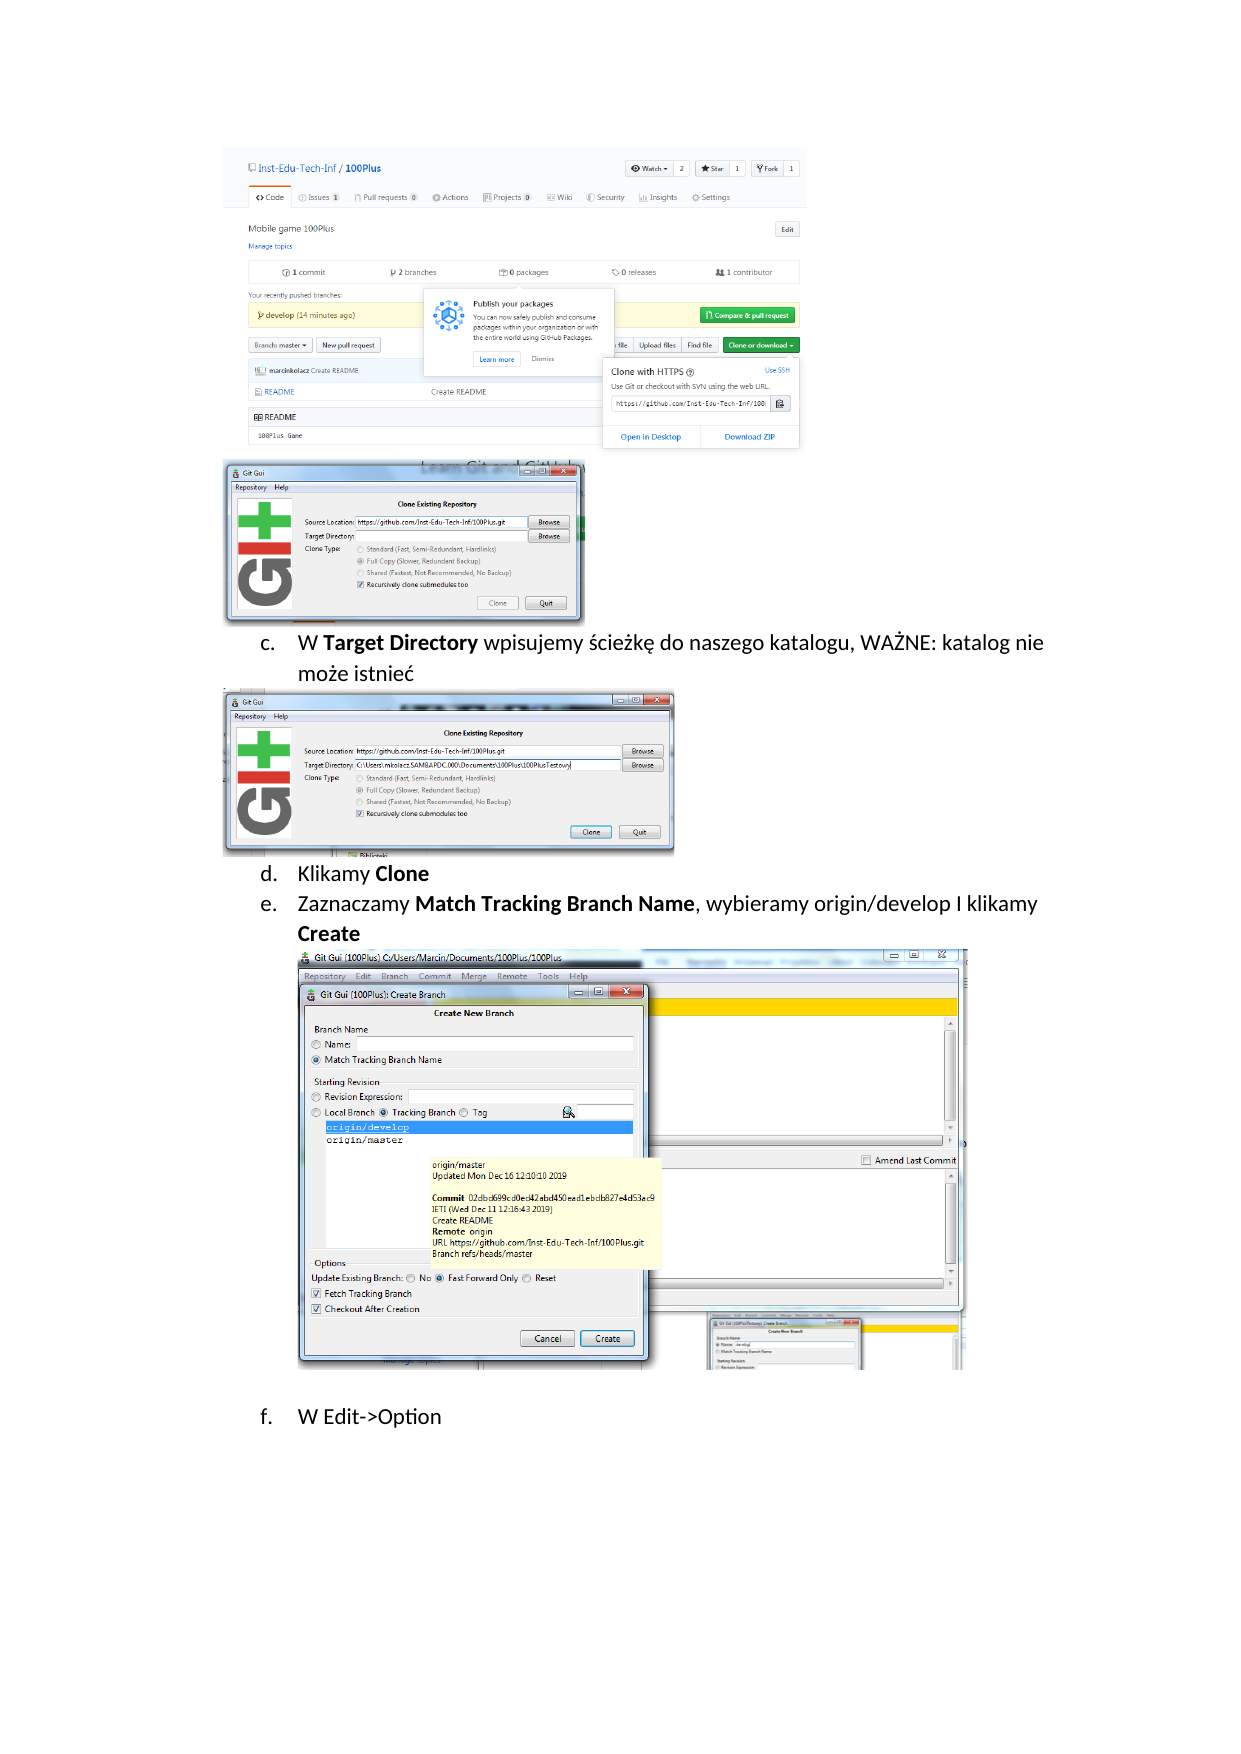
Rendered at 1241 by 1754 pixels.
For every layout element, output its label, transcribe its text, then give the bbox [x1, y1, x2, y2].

list Klikamy Clone [260, 859, 1093, 887]
list W Target Directory wpisujemy ścieżkę do naszego katalogu, WAŻNE: katalog nie może istnieć [260, 628, 1093, 687]
list Zaznaczamy Match Tracking Branch Name, wybieramy origin/develop I klikamy Create [260, 889, 1093, 947]
picture [222, 688, 675, 857]
list W Edit->Option [260, 1402, 1093, 1430]
picture [222, 459, 586, 627]
picture [222, 147, 807, 458]
picture [297, 949, 968, 1370]
